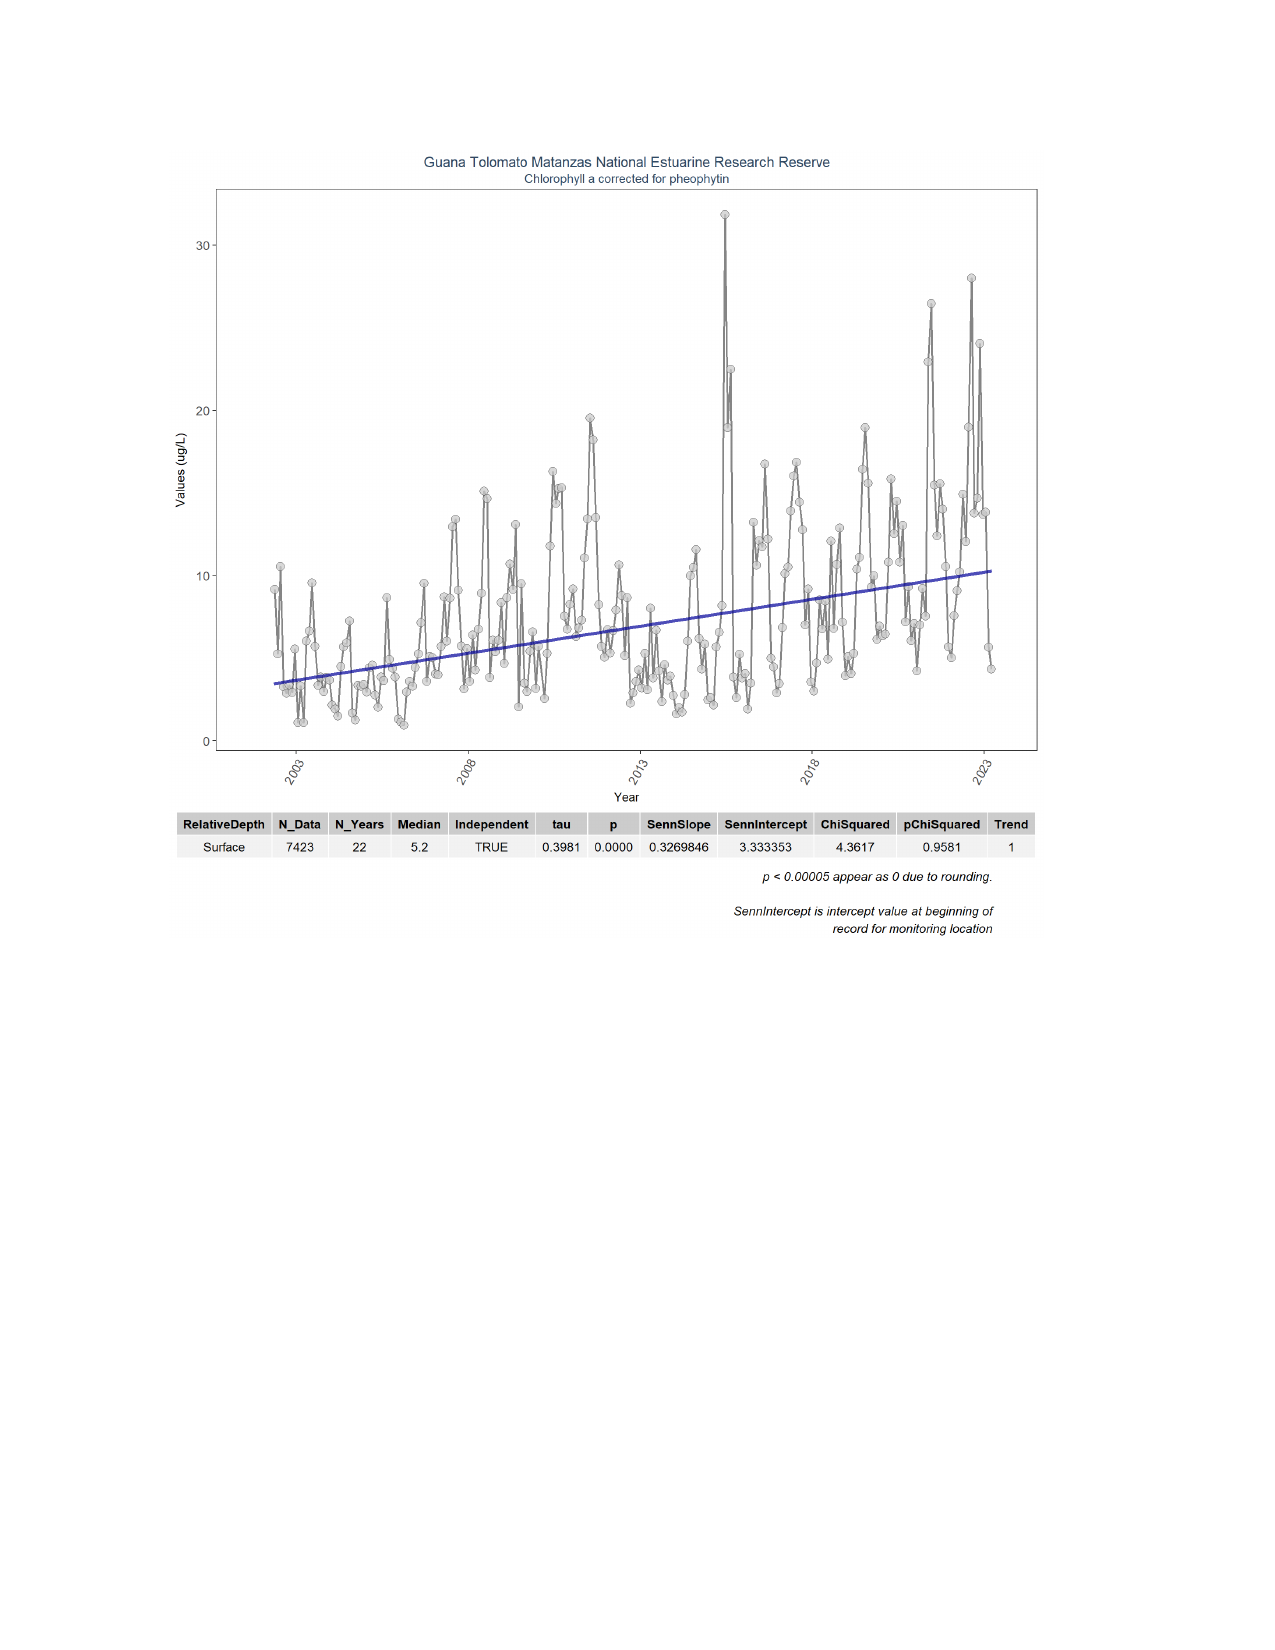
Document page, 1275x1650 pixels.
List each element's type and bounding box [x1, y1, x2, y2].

picture [168, 150, 1044, 938]
